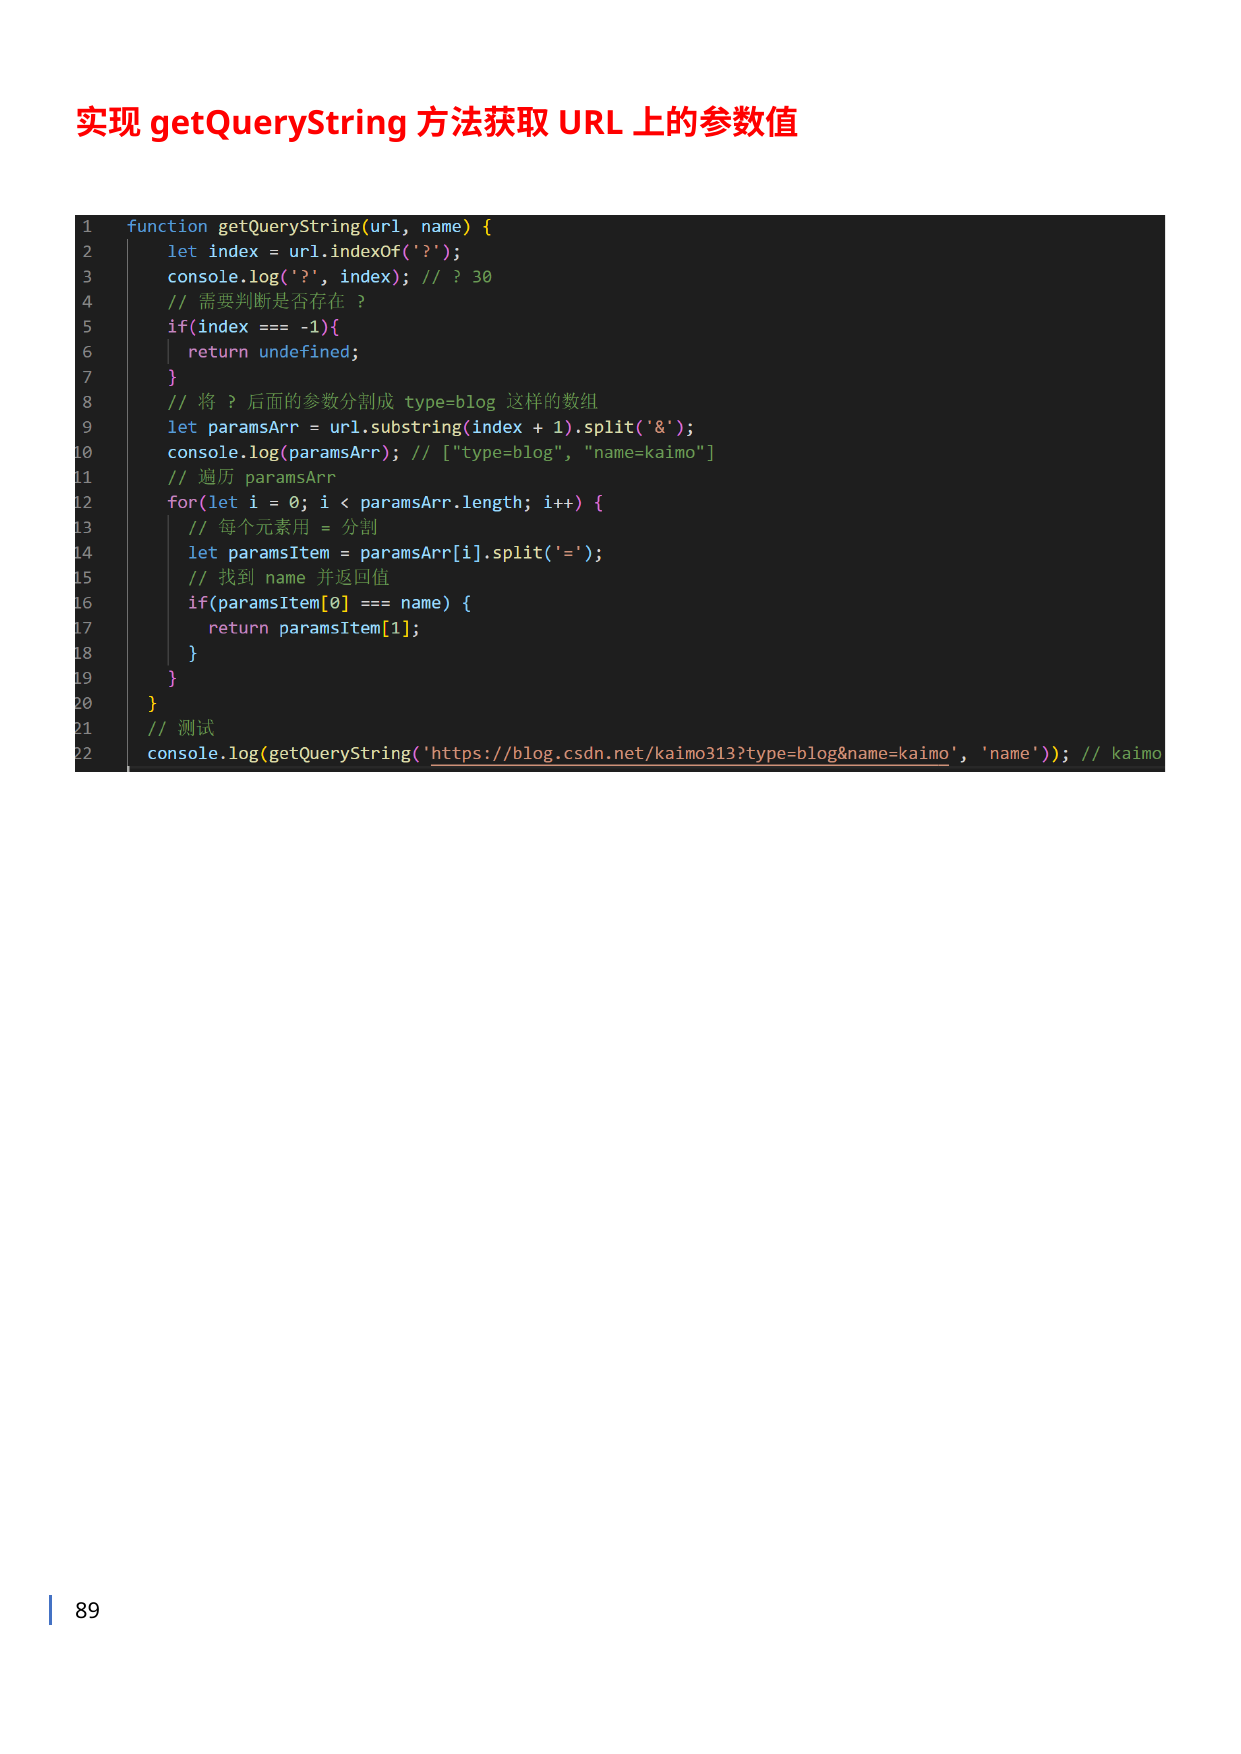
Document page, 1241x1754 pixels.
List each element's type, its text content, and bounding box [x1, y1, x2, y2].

subtitle 实现 getQueryString 方法获取 URL 上的参数值 [75, 88, 1165, 153]
picture [75, 215, 1166, 772]
